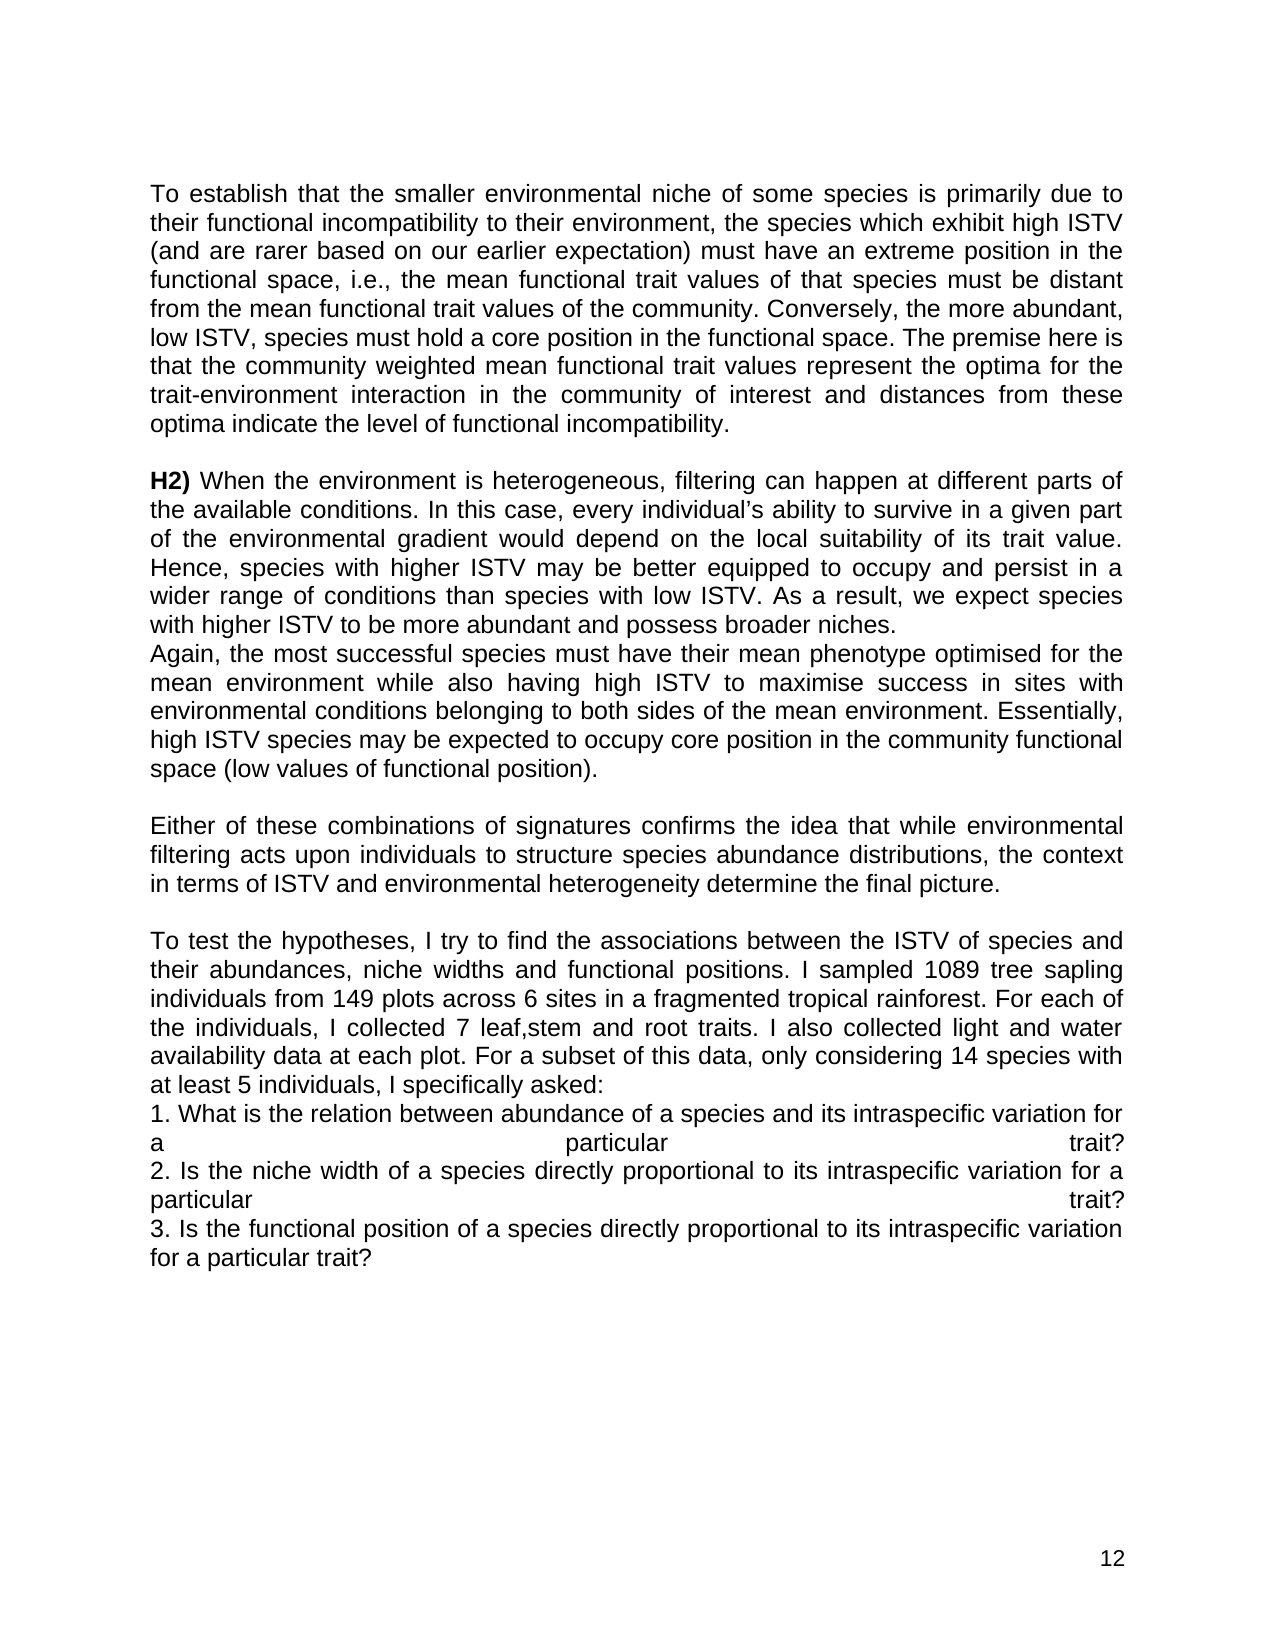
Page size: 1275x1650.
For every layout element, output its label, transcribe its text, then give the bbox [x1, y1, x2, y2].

text To test the hypotheses, I try to find the associations between the ISTV of species and their abundances, niche widths and functional positions. I sampled 1089 tree sapling individuals from 149 plots across 6 sites in a fragmented tropical rainforest. For each of the individuals, I collected 7 leaf,stem and root traits. I also collected light and water availability data at each plot. For a subset of this data, only considering 14 species with at least 5 individuals, I specifically asked: [150, 926, 1125, 1099]
text 1. What is the relation between abundance of a species and its intraspecific variation for a particular trait? 2. Is the niche width of a species directly proportional to its intraspecific variation for a particular trait? 3. Is the functional position of a species directly proportional to its intraspecific variation for a particular trait? [150, 1099, 1125, 1271]
text Again, the most successful species must have their mean phenotype optimised for the mean environment while also having high ISTV to maximise success in sites with environmental conditions belonging to both sides of the mean environment. Essentially, high ISTV species may be expected to occupy core position in the community functional space (low values of functional position). [150, 639, 1125, 782]
text To establish that the smaller environmental niche of some species is primarily due to their functional incompatibility to their environment, the species which exhibit high ISTV (and are rarer based on our earlier expectation) must have an extreme position in the functional space, i.e., the mean functional trait values of that species must be distant from the mean functional trait values of the community. Conversely, the more abundant, low ISTV, species must hold a core position in the functional space. The premise here is that the community weighted mean functional trait values represent the optima for the trait-environment interaction in the community of interest and distances from these optima indicate the level of functional incompatibility. [150, 150, 1125, 437]
text Either of these combinations of signatures confirms the idea that while environmental filtering acts upon individuals to structure species abundance distributions, the context in terms of ISTV and environmental heterogeneity determine the final picture. [150, 782, 1125, 897]
text H2) When the environment is heterogeneous, filtering can happen at different parts of the available conditions. In this case, every individual’s ability to survive in a given part of the environmental gradient would depend on the local suitability of its trait value. Hence, species with higher ISTV may be better equipped to occupy and persist in a wider range of conditions than species with low ISTV. As a result, we expect species with higher ISTV to be more abundant and possess broader niches. [150, 437, 1125, 639]
